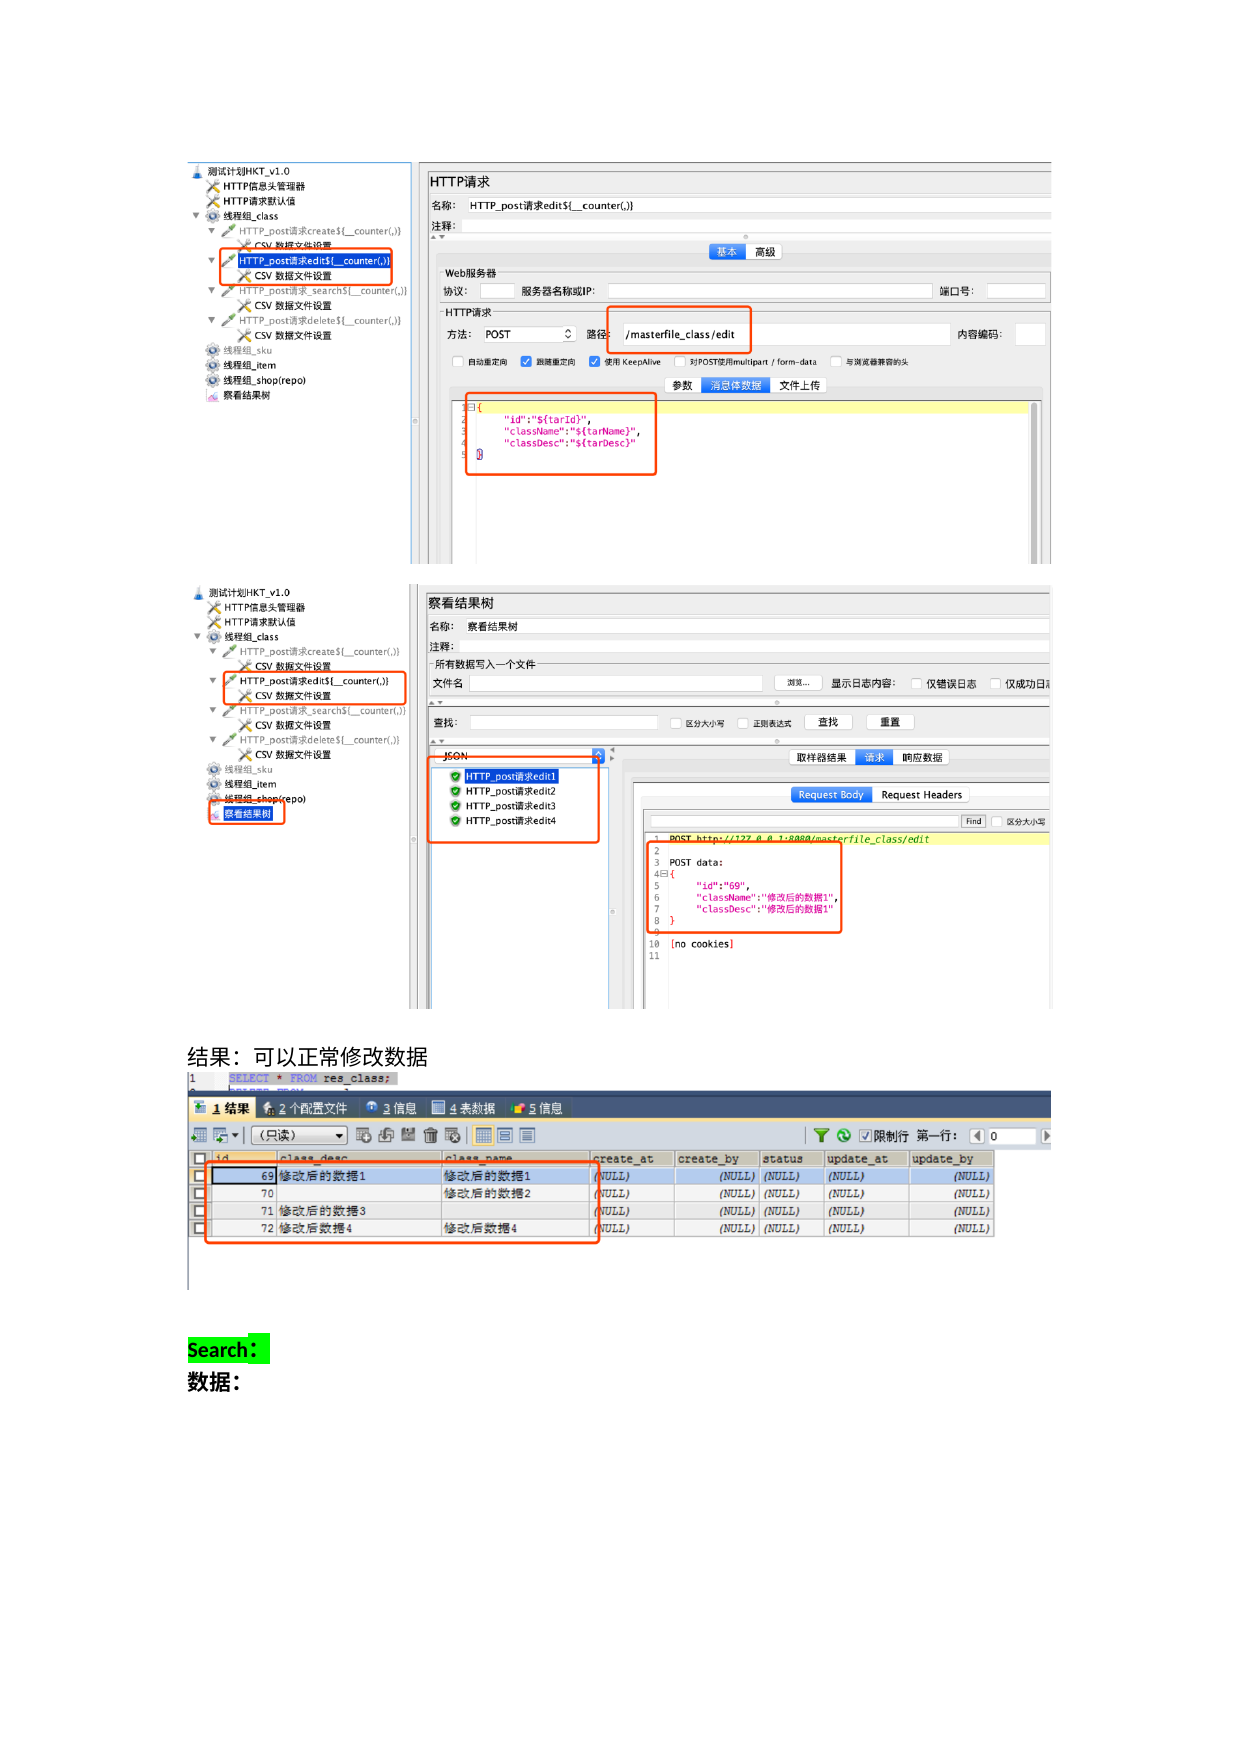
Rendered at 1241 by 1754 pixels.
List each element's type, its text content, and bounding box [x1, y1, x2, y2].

picture [187, 584, 1053, 1009]
picture [187, 1072, 1051, 1290]
picture [187, 162, 1052, 564]
text Search： [187, 1332, 1053, 1364]
text 数据： [187, 1364, 1053, 1397]
text 结果：可以正常修改数据 [187, 1039, 1053, 1072]
